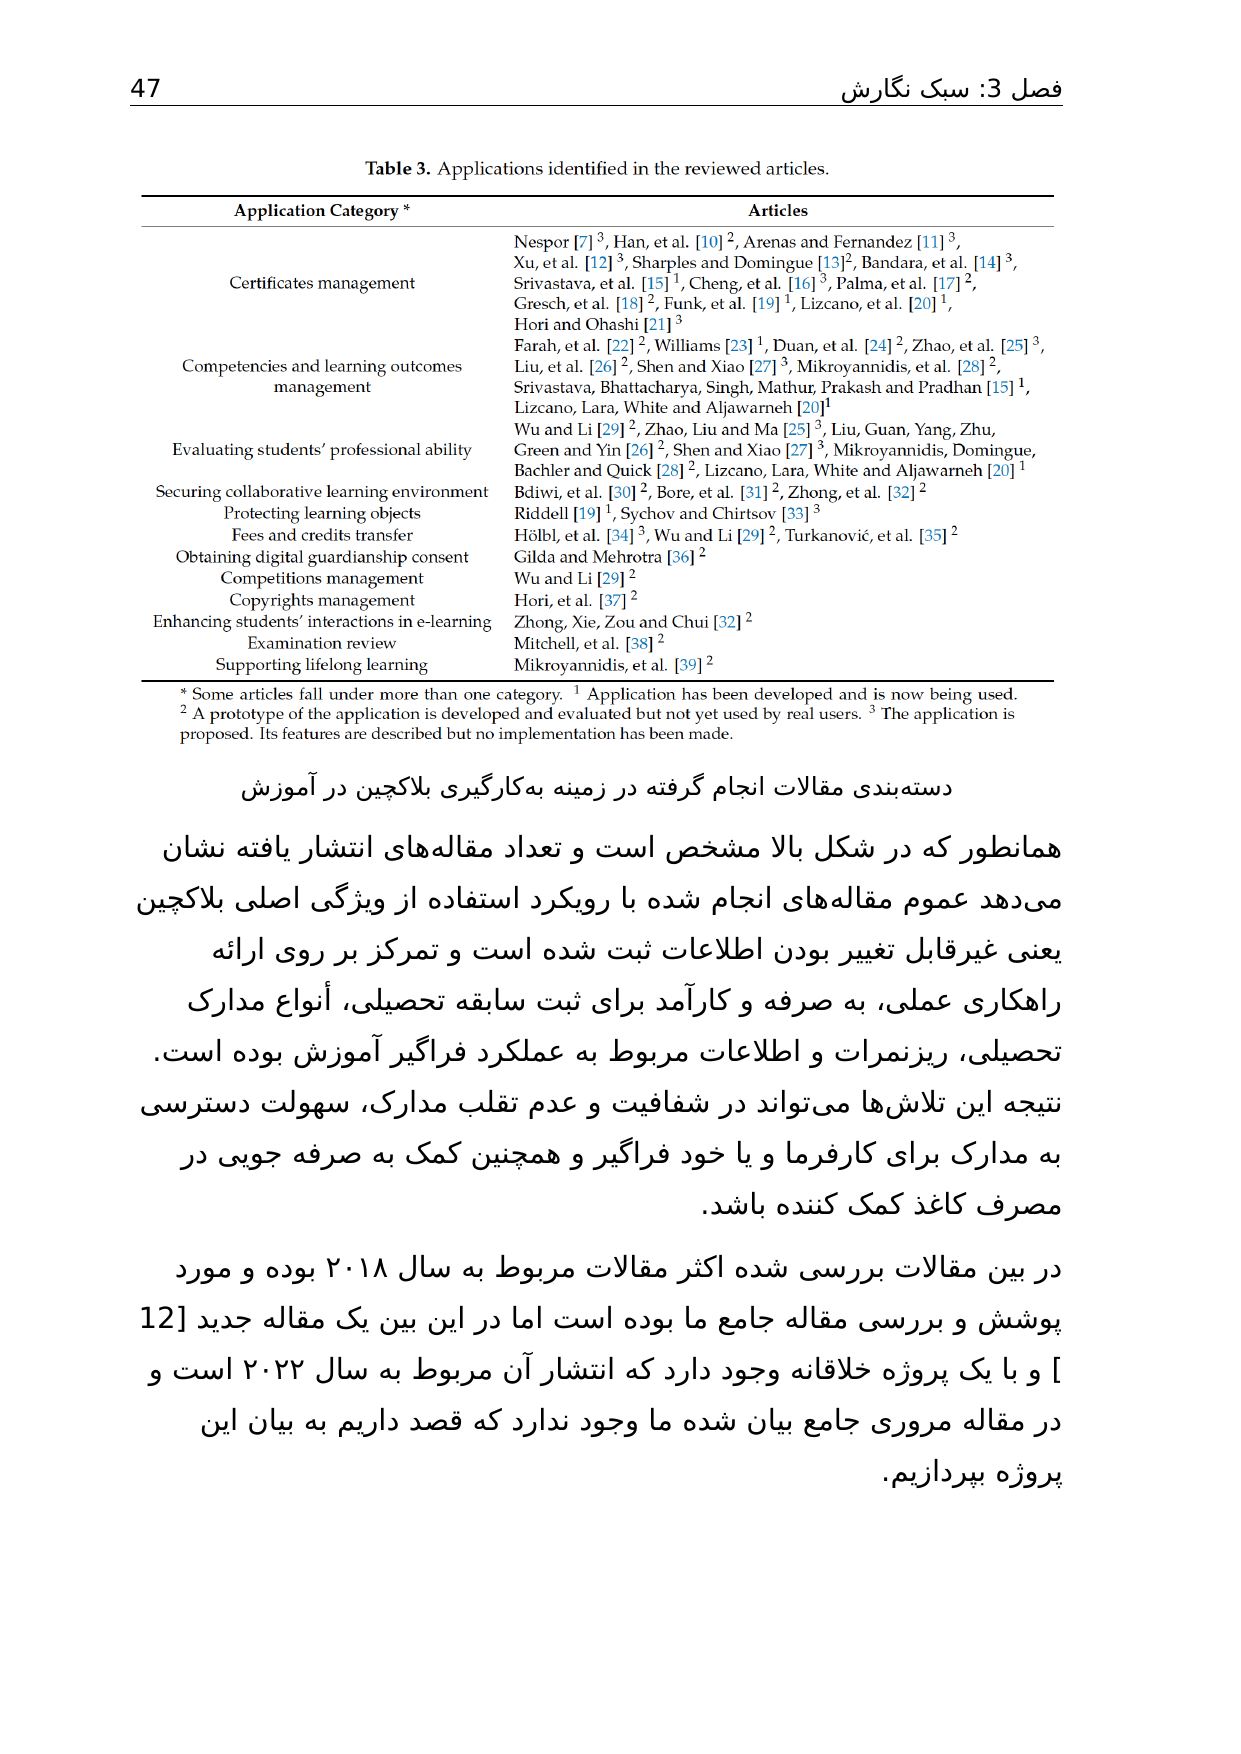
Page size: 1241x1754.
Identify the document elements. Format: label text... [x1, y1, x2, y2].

text در بین مقالات بررسی شده اکثر مقالات مربوط به سال ۲۰۱۸ بوده و مورد پوشش و بررسی مقاله جامع ما بوده است اما در این بین یک مقاله جدید و با یک پروژه خلاقانه وجود دارد که انتشار آن مربوط به سال ۲۰۲۲ است و در مقاله مروری جامع بیان شده ما وجود ندارد که قصد داریم به بیان این پروژه بپردازیم. [130, 1251, 1063, 1488]
picture [129, 147, 1063, 760]
text دسته‌بندی مقالات انجام گرفته در زمینه به‌کارگیری بلاکچین در آموزش [130, 772, 1063, 801]
text همانطور که در شکل بالا مشخص است و تعداد مقاله‌های انتشار یافته نشان می‌دهد عموم مقاله‌های انجام شده با رویکرد استفاده از ویژگی اصلی بلاکچین یعنی غیرقابل تغییر بودن اطلاعات ثبت شده است و تمرکز بر روی ارائه راهکاری عملی، به صرفه و کارآمد برای ثبت سابقه تحصیلی، أنواع مدارک تحصیلی، ریزنمرات و اطلاعات مربوط به عملکرد فراگیر آموزش بوده است. نتیجه این تلاش‌ها می‌تواند در شفافیت و عدم تقلب مدارک، سهولت دسترسی به مدارک برای کارفرما و یا خود فراگیر و همچنین کمک به صرفه جویی در مصرف کاغذ کمک کننده باشد. [130, 831, 1063, 1221]
